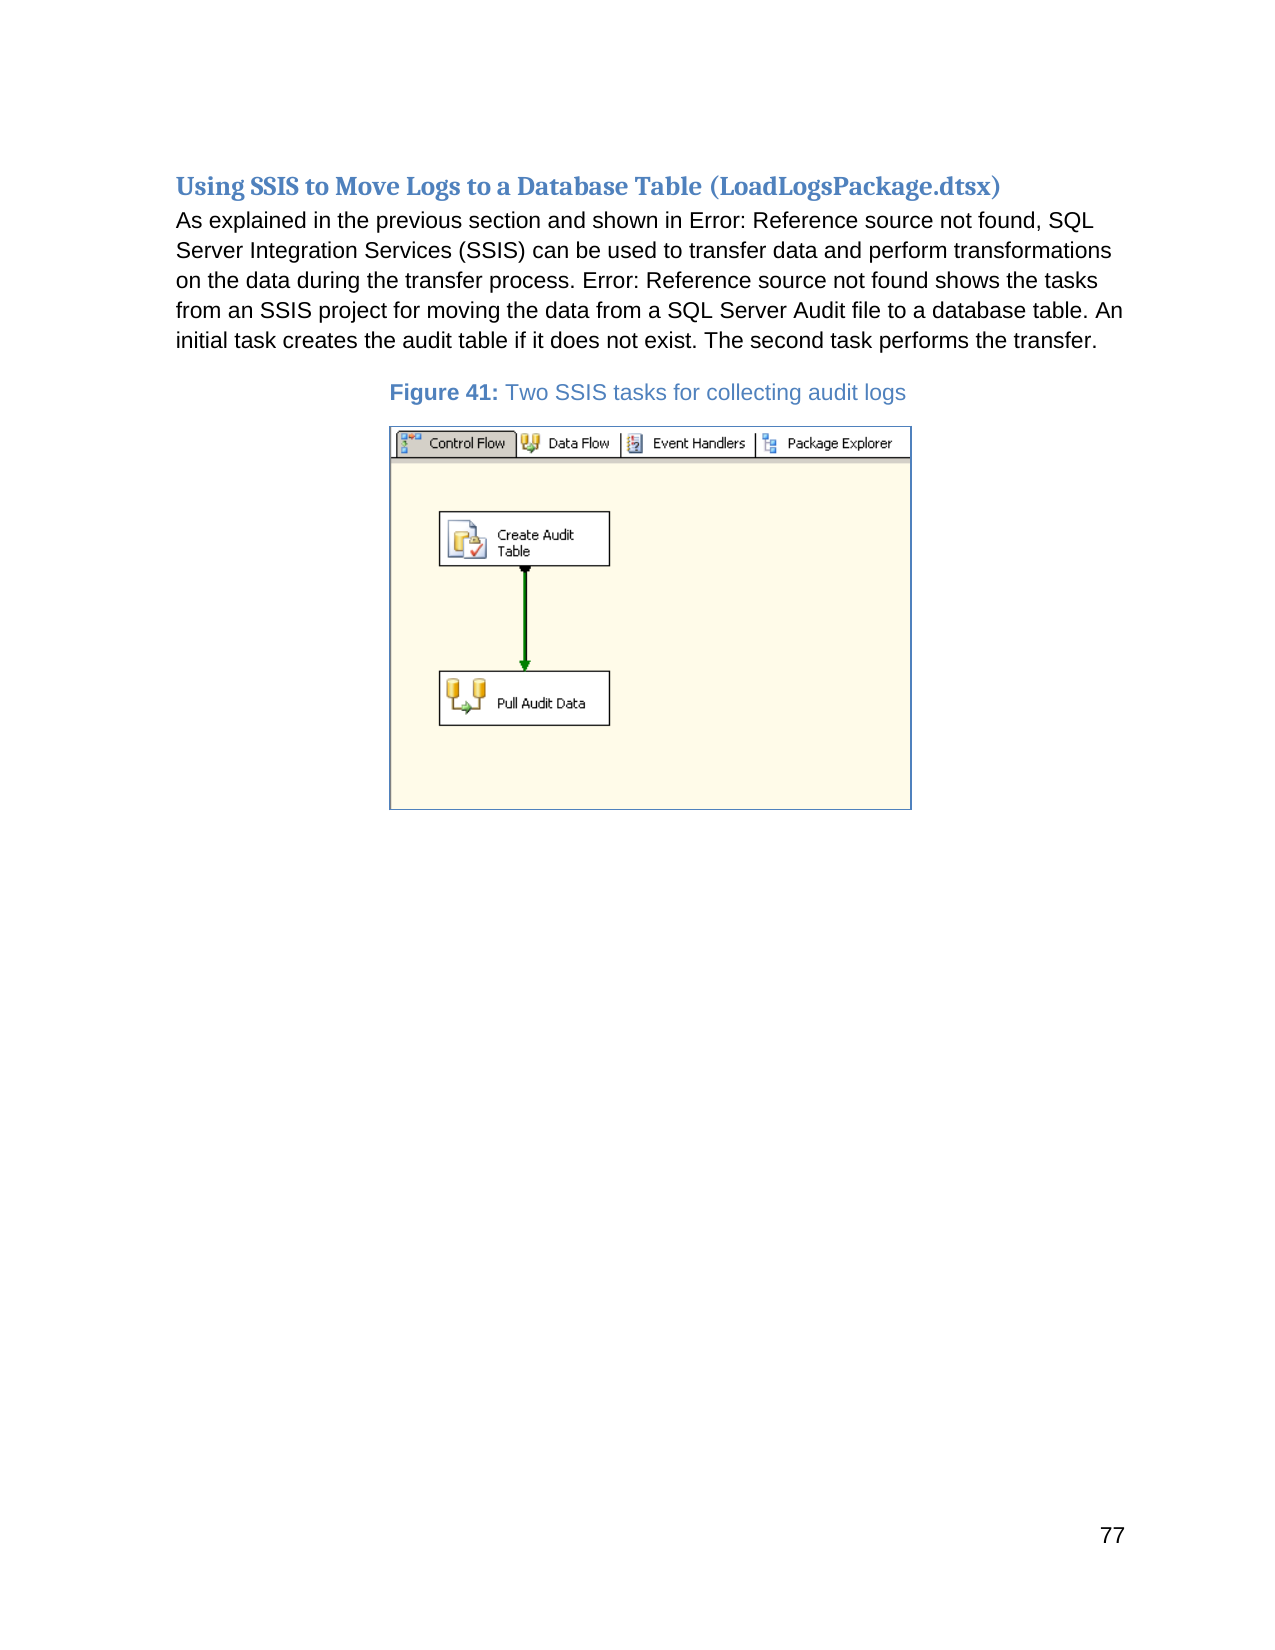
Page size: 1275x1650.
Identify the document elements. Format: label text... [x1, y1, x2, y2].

subtitle Using SSIS to Move Logs to a Database Table (LoadLogsPackage.dtsx) [176, 171, 1125, 202]
text Figure 41: Two SSIS tasks for collecting audit logs [176, 378, 1125, 405]
picture [390, 427, 910, 809]
